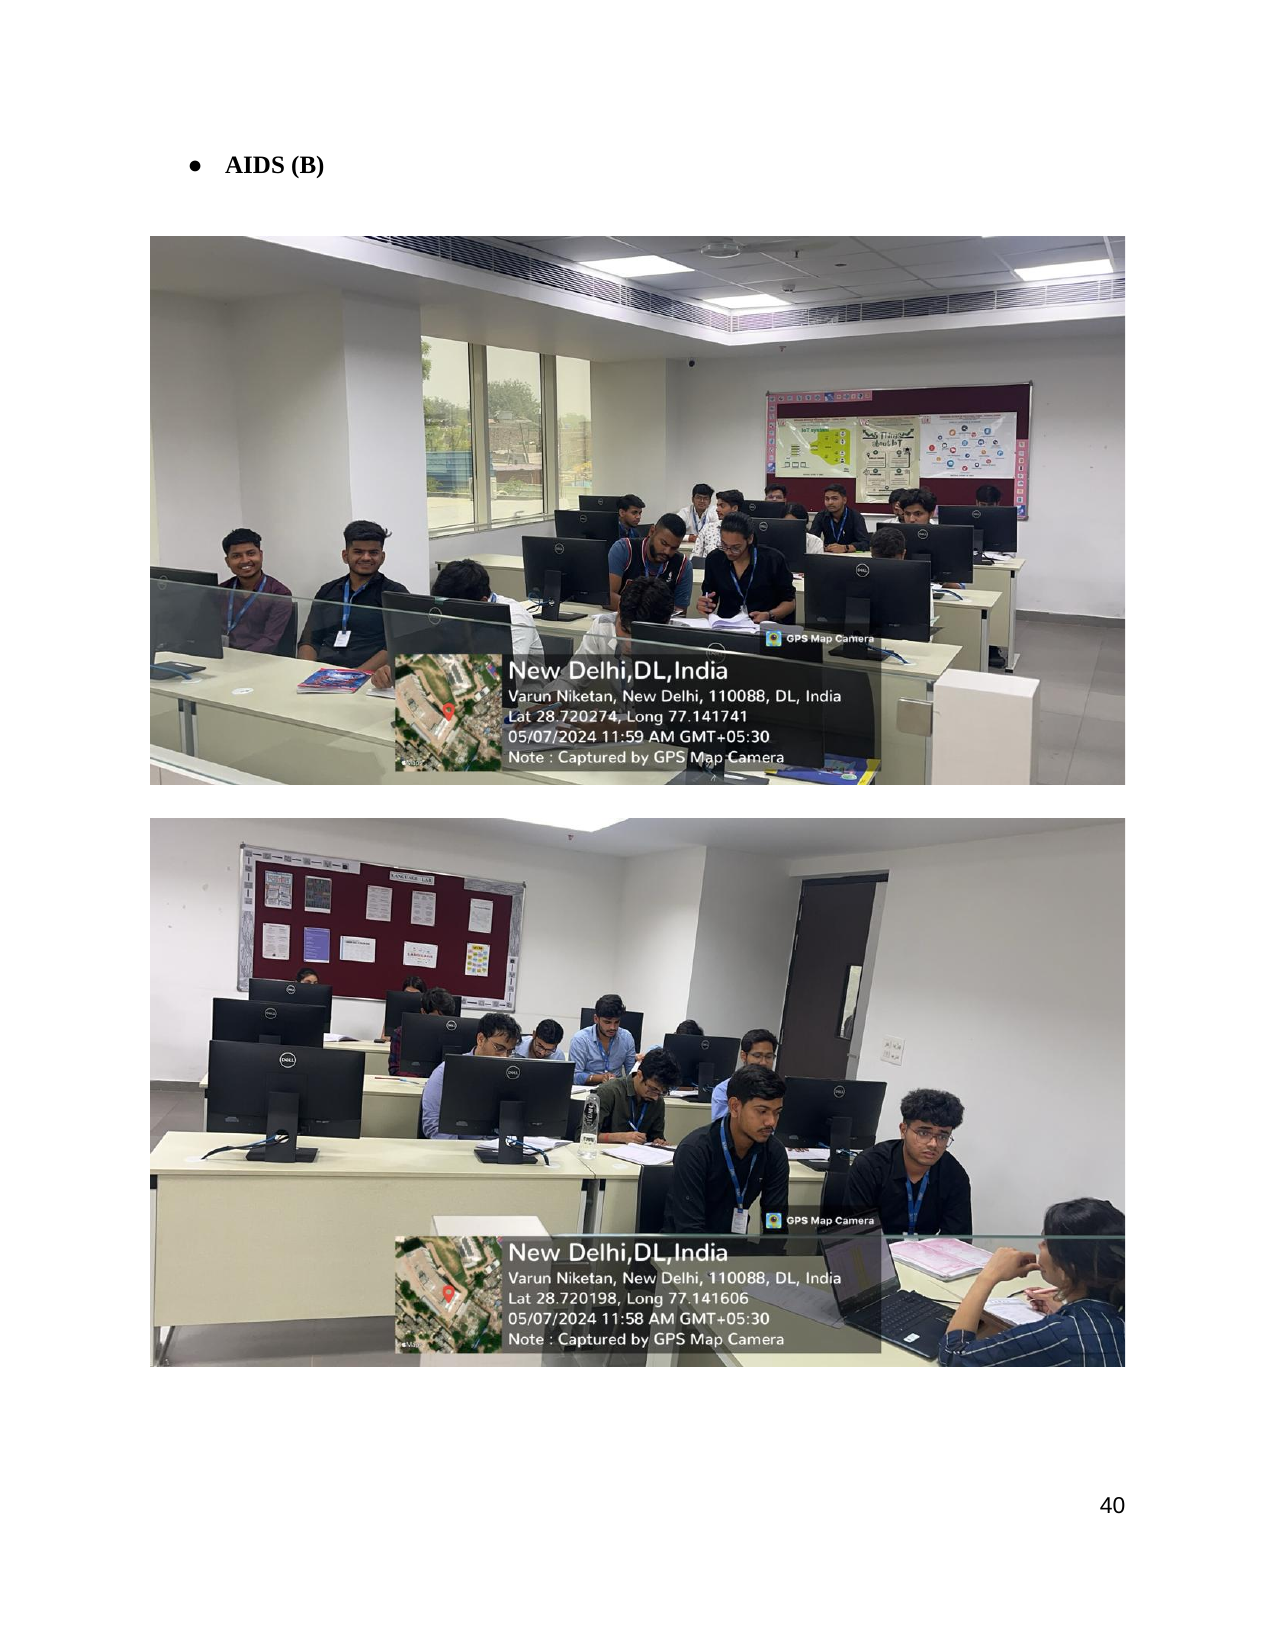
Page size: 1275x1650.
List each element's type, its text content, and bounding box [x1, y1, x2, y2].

picture [150, 818, 1125, 1367]
picture [150, 236, 1125, 785]
list AIDS (B) [187, 150, 1125, 179]
